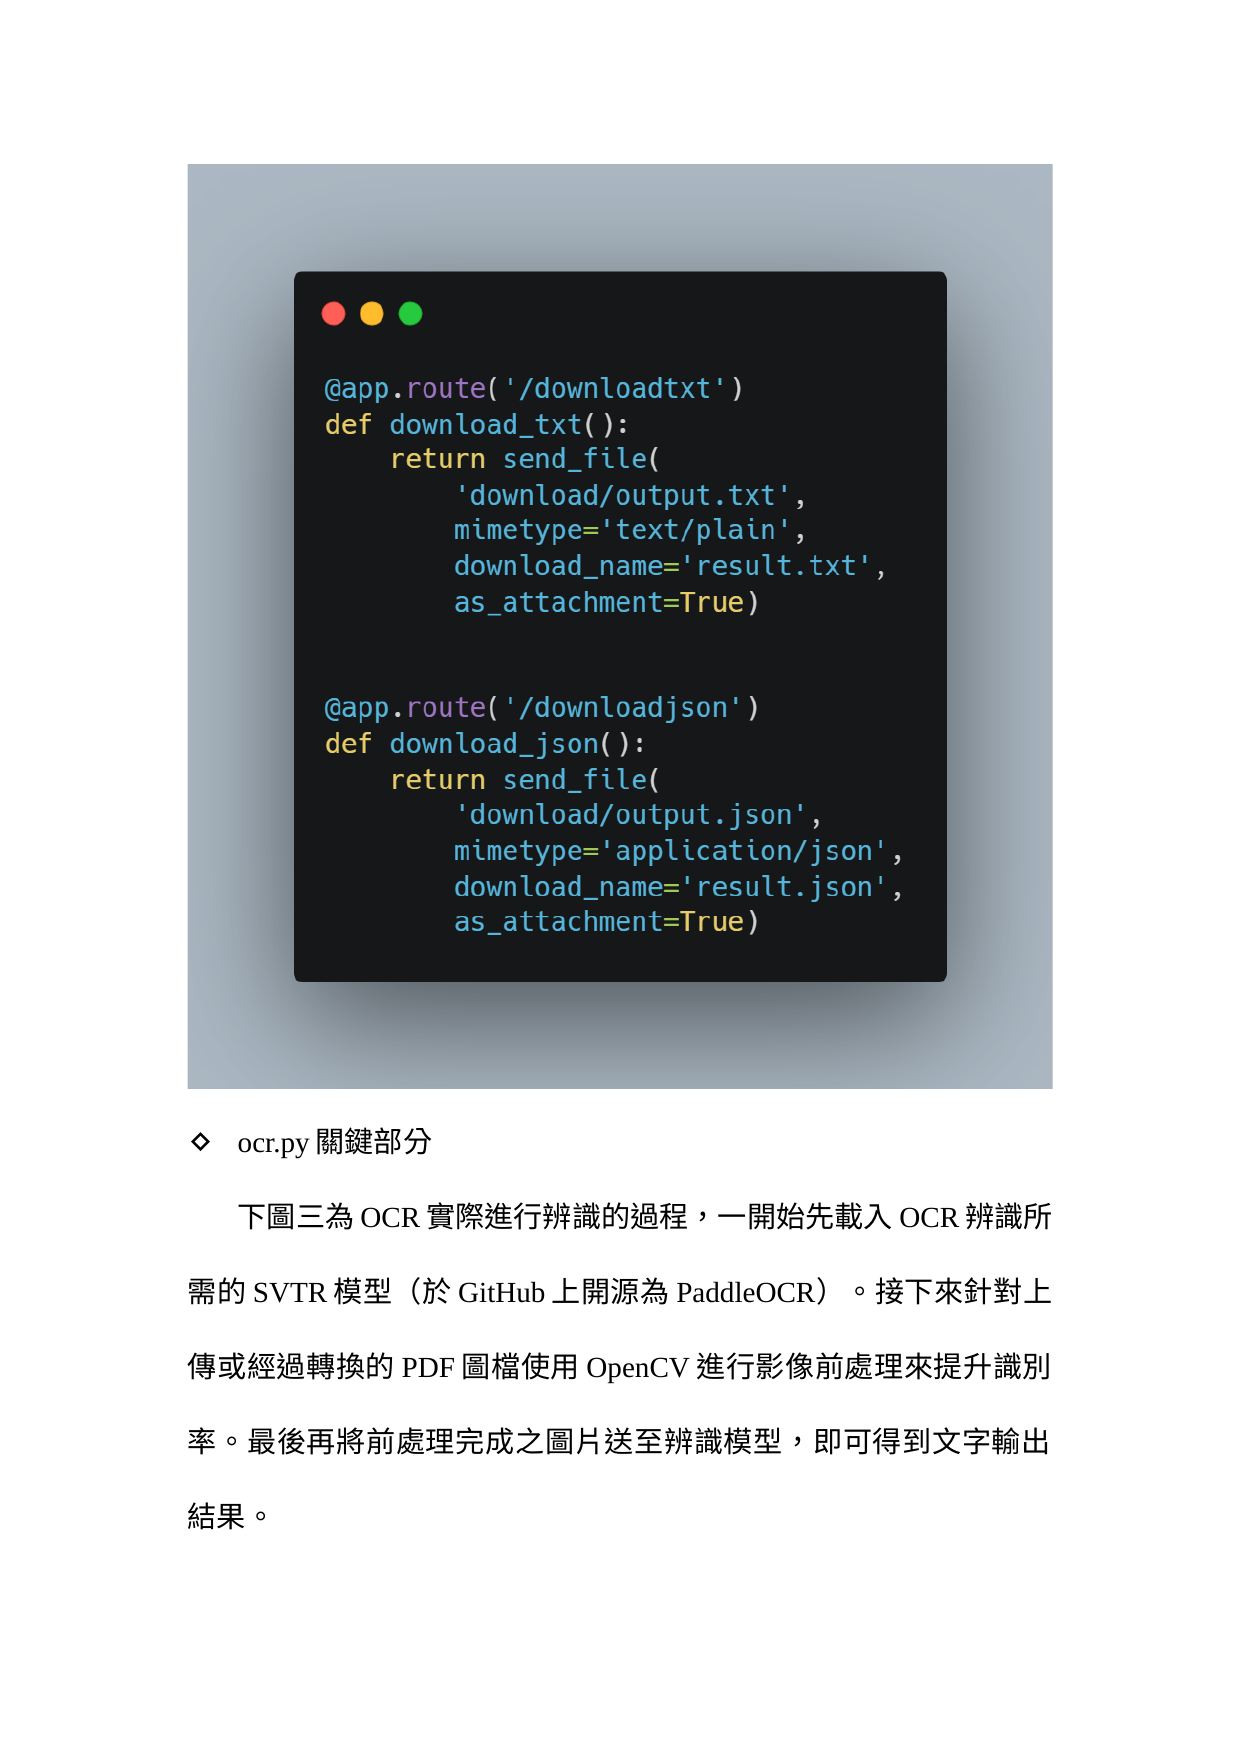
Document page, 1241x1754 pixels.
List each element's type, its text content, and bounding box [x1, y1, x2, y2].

picture [187, 164, 1053, 1089]
list ocr.py關鍵部分 [187, 1102, 1053, 1177]
text 下圖三為OCR實際進行辨識的過程，一開始先載入OCR辨識所需的SVTR模型（於GitHub上開源為PaddleOCR）。接下來針對上傳或經過轉換的PDF圖檔使用OpenCV進行影像前處理來提升識別率。最後再將前處理完成之圖片送至辨識模型，即可得到文字輸出結果。 [187, 1177, 1053, 1552]
